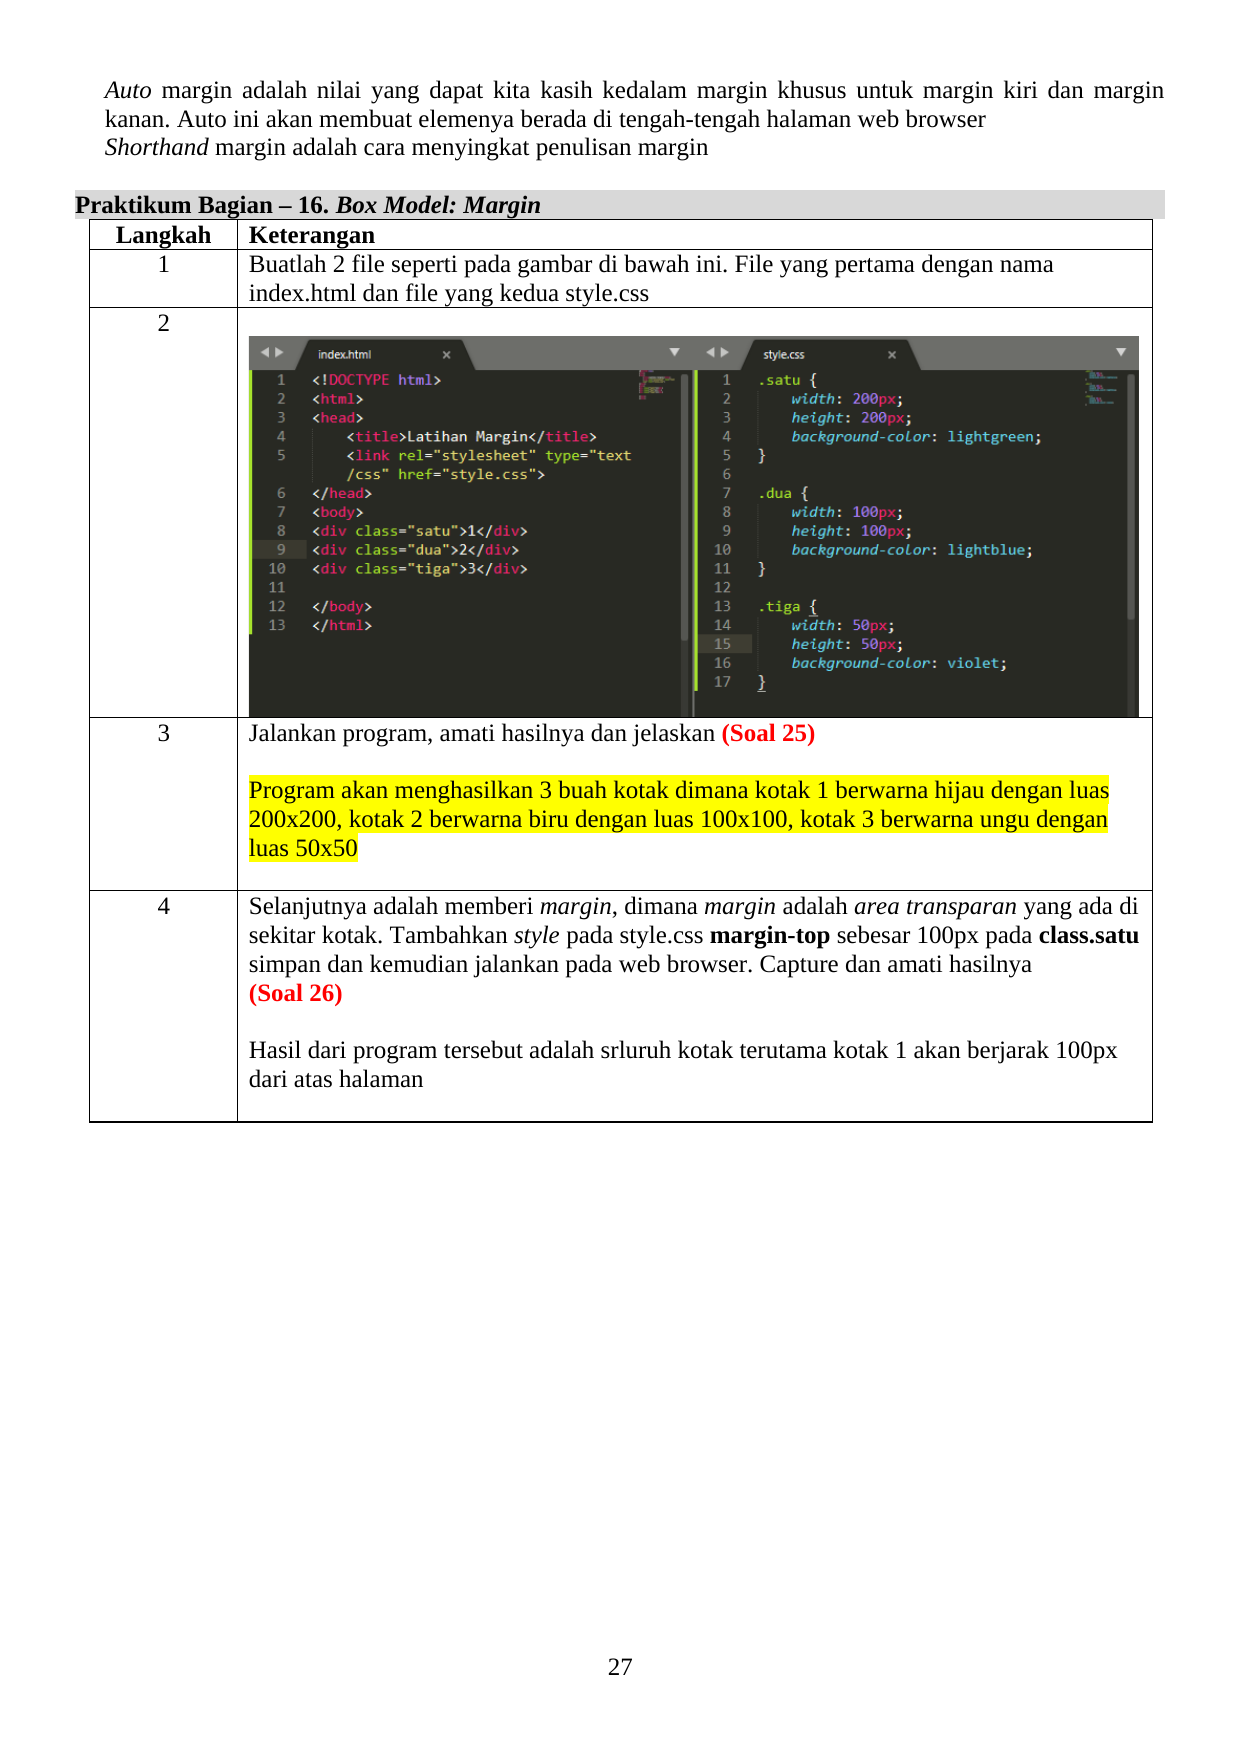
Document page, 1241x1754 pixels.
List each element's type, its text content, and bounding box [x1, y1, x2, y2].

table_cell 1 [90, 250, 237, 307]
text Shorthand margin adalah cara menyingkat penulisan margin [104, 132, 1165, 161]
table_header Keterangan [238, 220, 1152, 248]
text Auto margin adalah nilai yang dapat kita kasih kedalam margin khusus untuk margin kiri dan margin kanan. Auto ini akan membuat elemenya berada di tengah-tengah halaman web browser [104, 75, 1165, 132]
table_cell [238, 308, 1152, 717]
text Praktikum Bagian – 16. Box Model: Margin [75, 190, 1165, 219]
table_cell Jalankan program, amati hasilnya dan jelaskan (Soal 25) Program akan menghasilkan 3 buah kotak dimana kotak 1 berwarna hijau dengan luas 200x200, kotak 2 berwarna biru dengan luas 100x100, kotak 3 berwarna ungu dengan luas 50x50 [238, 718, 1152, 890]
table_cell 2 [90, 308, 237, 717]
table_cell Buatlah 2 file seperti pada gambar di bawah ini. File yang pertama dengan nama index.html dan file yang kedua style.css [238, 250, 1152, 307]
table_header Langkah [90, 220, 237, 248]
table_cell 4 [90, 891, 237, 1121]
table_cell 3 [90, 718, 237, 890]
picture [248, 336, 1139, 717]
table_cell Selanjutnya adalah memberi margin, dimana margin adalah area transparan yang ada di sekitar kotak. Tambahkan style pada style.css margin-top sebesar 100px pada class.satu simpan dan kemudian jalankan pada web browser. Capture dan amati hasilnya (Soal 26) Hasil dari program tersebut adalah srluruh kotak terutama kotak 1 akan berjarak 100px dari atas halaman [238, 891, 1152, 1121]
